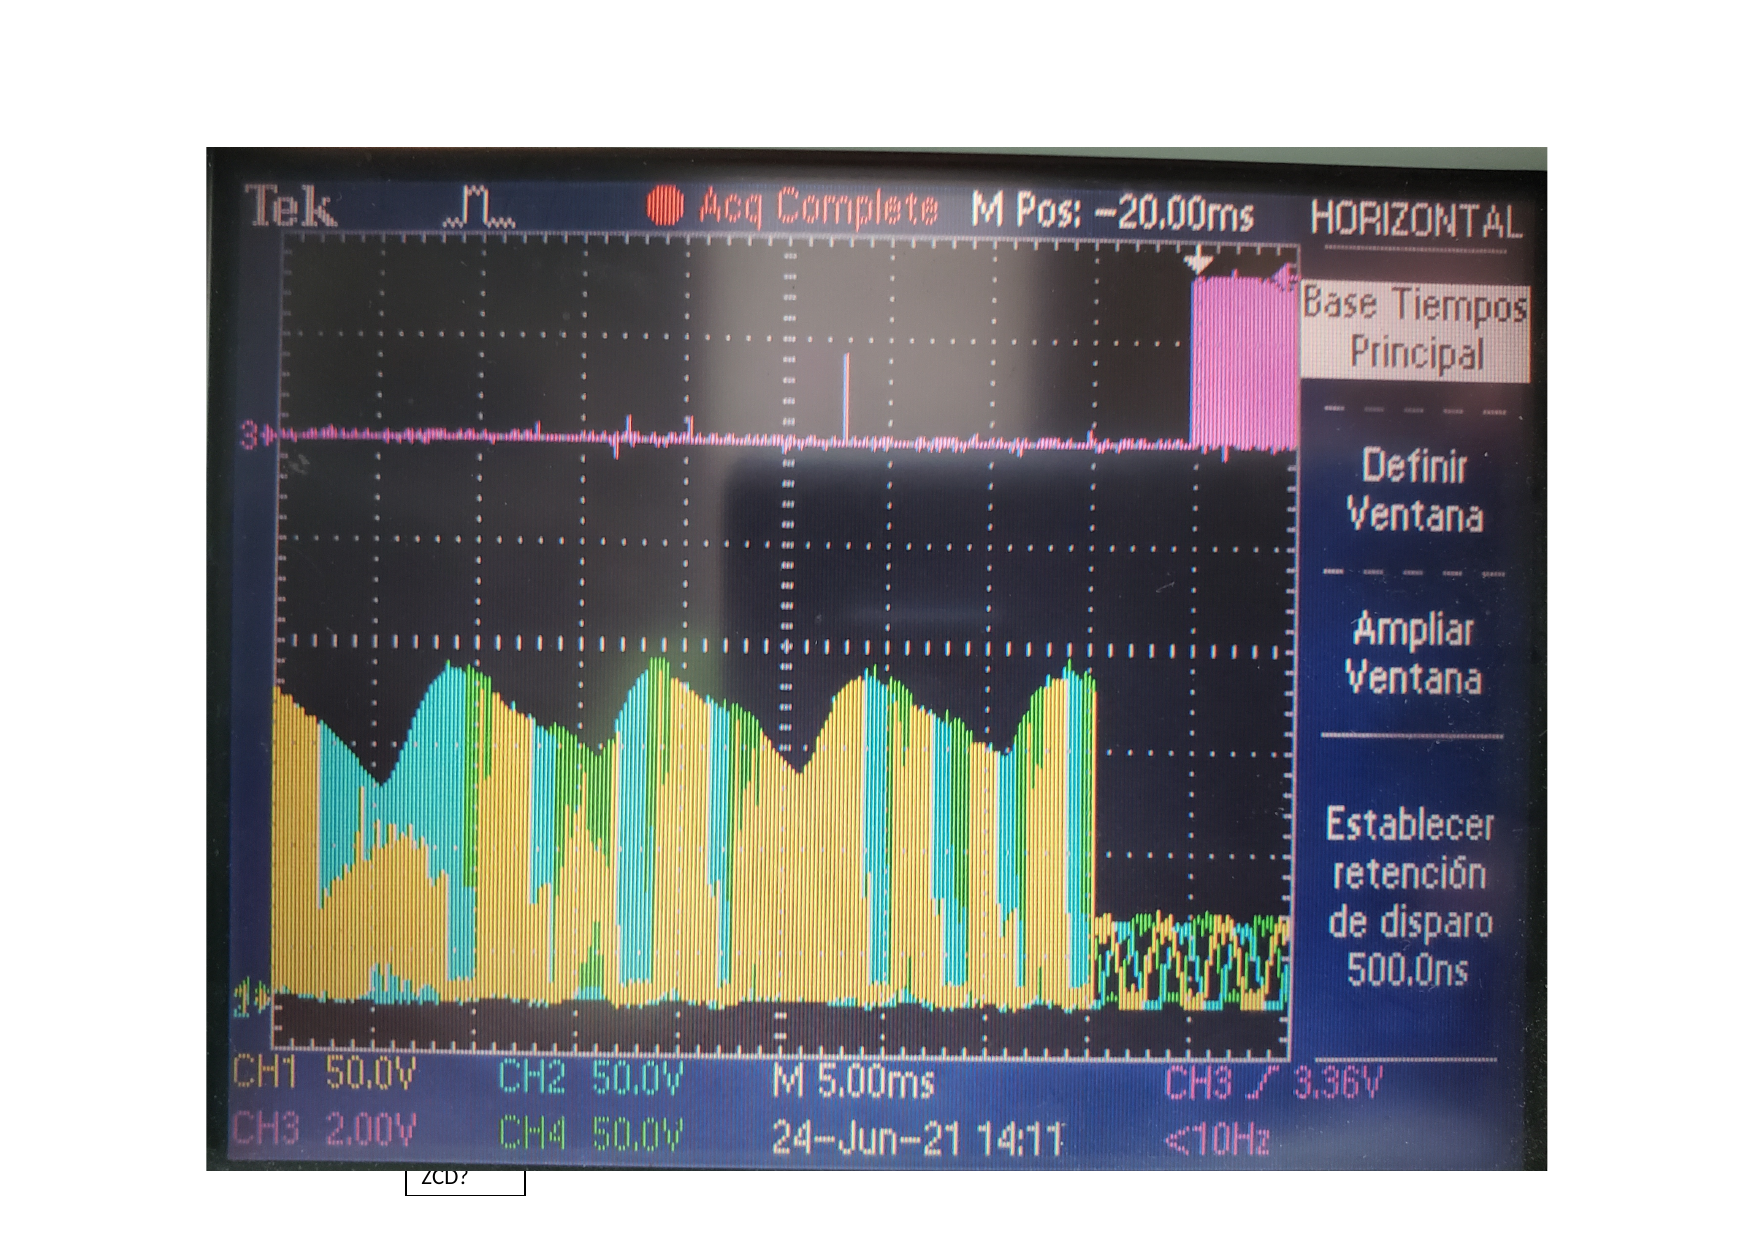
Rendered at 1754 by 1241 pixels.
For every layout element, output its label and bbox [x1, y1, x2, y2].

picture [206, 147, 1548, 1171]
